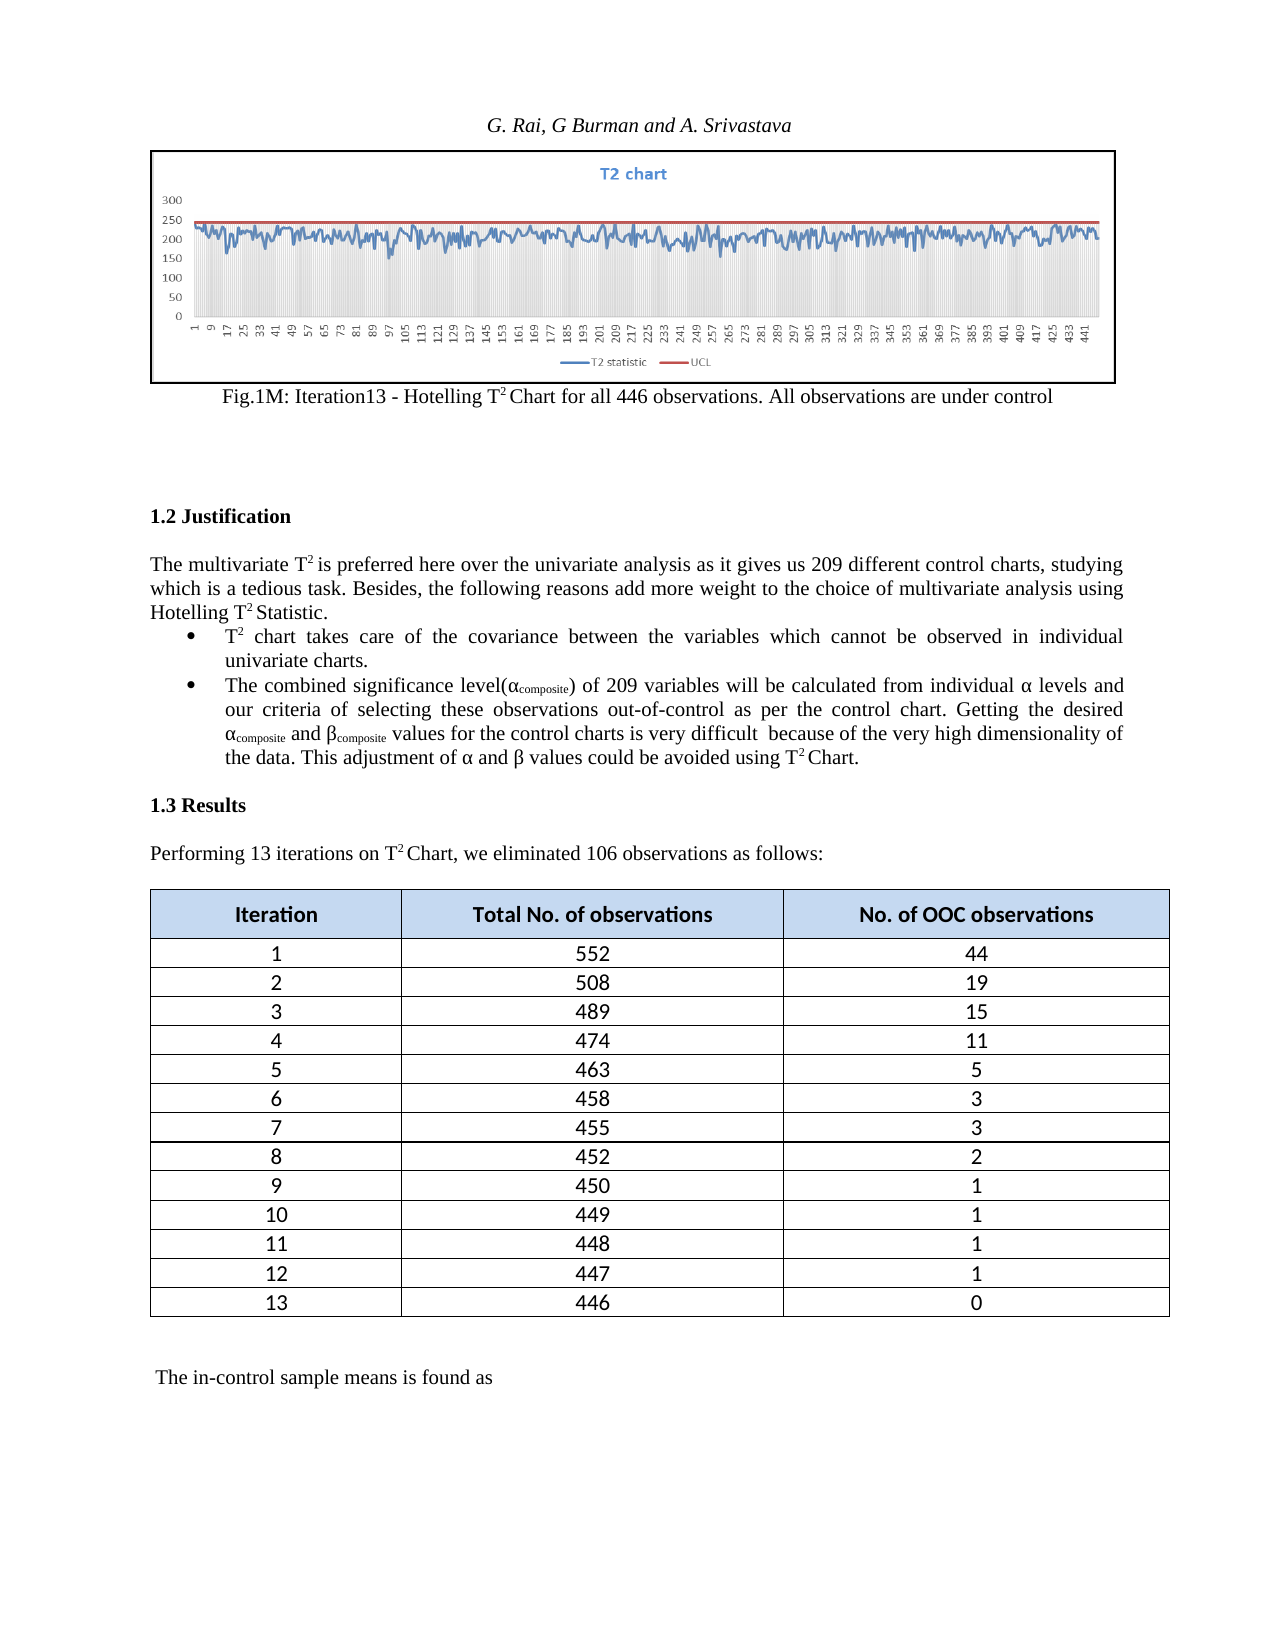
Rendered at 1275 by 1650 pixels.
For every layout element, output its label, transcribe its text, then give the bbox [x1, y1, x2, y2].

table_cell 10 [151, 1201, 401, 1228]
table_cell 447 [402, 1259, 783, 1287]
table_cell 13 [151, 1288, 401, 1316]
table_cell 5 [784, 1055, 1169, 1083]
table_cell 489 [402, 997, 783, 1025]
table_header Total No. of observations [402, 890, 783, 938]
picture [152, 152, 1114, 382]
table_cell 446 [402, 1288, 783, 1316]
table_cell 1 [784, 1259, 1169, 1287]
table_cell 3 [784, 1084, 1169, 1112]
table_cell 450 [402, 1171, 783, 1199]
table_cell 449 [402, 1201, 783, 1228]
list T2 chart takes care of the covariance between the variables which cannot be observed in individual univariate charts. [187, 624, 1125, 672]
table_header Iteration [151, 890, 401, 938]
list The combined significance level(αcomposite) of 209 variables will be calculated from individual α levels and our criteria of selecting these observations out-of-control as per the control chart. Getting the desired αcomposite and βcomposite values for the control charts is very difficult because of the very high dimensionality of the data. This adjustment of α and β values could be avoided using T2 Chart. [187, 672, 1125, 769]
table_cell 11 [784, 1026, 1169, 1054]
table_cell 8 [151, 1143, 401, 1170]
table_cell 508 [402, 968, 783, 996]
table_cell 452 [402, 1143, 783, 1170]
table_cell 4 [151, 1026, 401, 1054]
table_cell 1 [784, 1230, 1169, 1258]
table_cell 474 [402, 1026, 783, 1054]
text 1.2 Justification [150, 504, 1125, 528]
table_cell 19 [784, 968, 1169, 996]
table_cell 15 [784, 997, 1169, 1025]
table_header No. of OOC observations [784, 890, 1169, 938]
table_cell 1 [151, 939, 401, 967]
table_cell 448 [402, 1230, 783, 1258]
table_cell 0 [784, 1288, 1169, 1316]
text The in-control sample means is found as [150, 1365, 1125, 1389]
table_cell 5 [151, 1055, 401, 1083]
table_cell 463 [402, 1055, 783, 1083]
text Performing 13 iterations on T2 Chart, we eliminated 106 observations as follows: [150, 841, 1125, 865]
table_cell 3 [784, 1113, 1169, 1141]
text Fig.1M: Iteration13 - Hotelling T2 Chart for all 446 observations. All observations are under control [150, 384, 1125, 408]
text 1.3 Results [150, 793, 1125, 817]
table_cell 11 [151, 1230, 401, 1258]
table_cell 2 [784, 1143, 1169, 1170]
table_cell 1 [784, 1201, 1169, 1228]
table_cell 7 [151, 1113, 401, 1141]
text The multivariate T2 is preferred here over the univariate analysis as it gives us 209 different control charts, studying which is a tedious task. Besides, the following reasons add more weight to the choice of multivariate analysis using Hotelling T2 Statistic. [150, 552, 1125, 624]
table_cell 2 [151, 968, 401, 996]
table_cell 6 [151, 1084, 401, 1112]
table_cell 552 [402, 939, 783, 967]
table_cell 1 [784, 1171, 1169, 1199]
table_cell 3 [151, 997, 401, 1025]
table_cell 9 [151, 1171, 401, 1199]
table_cell 455 [402, 1113, 783, 1141]
table_cell 12 [151, 1259, 401, 1287]
table_cell 458 [402, 1084, 783, 1112]
table_cell 44 [784, 939, 1169, 967]
